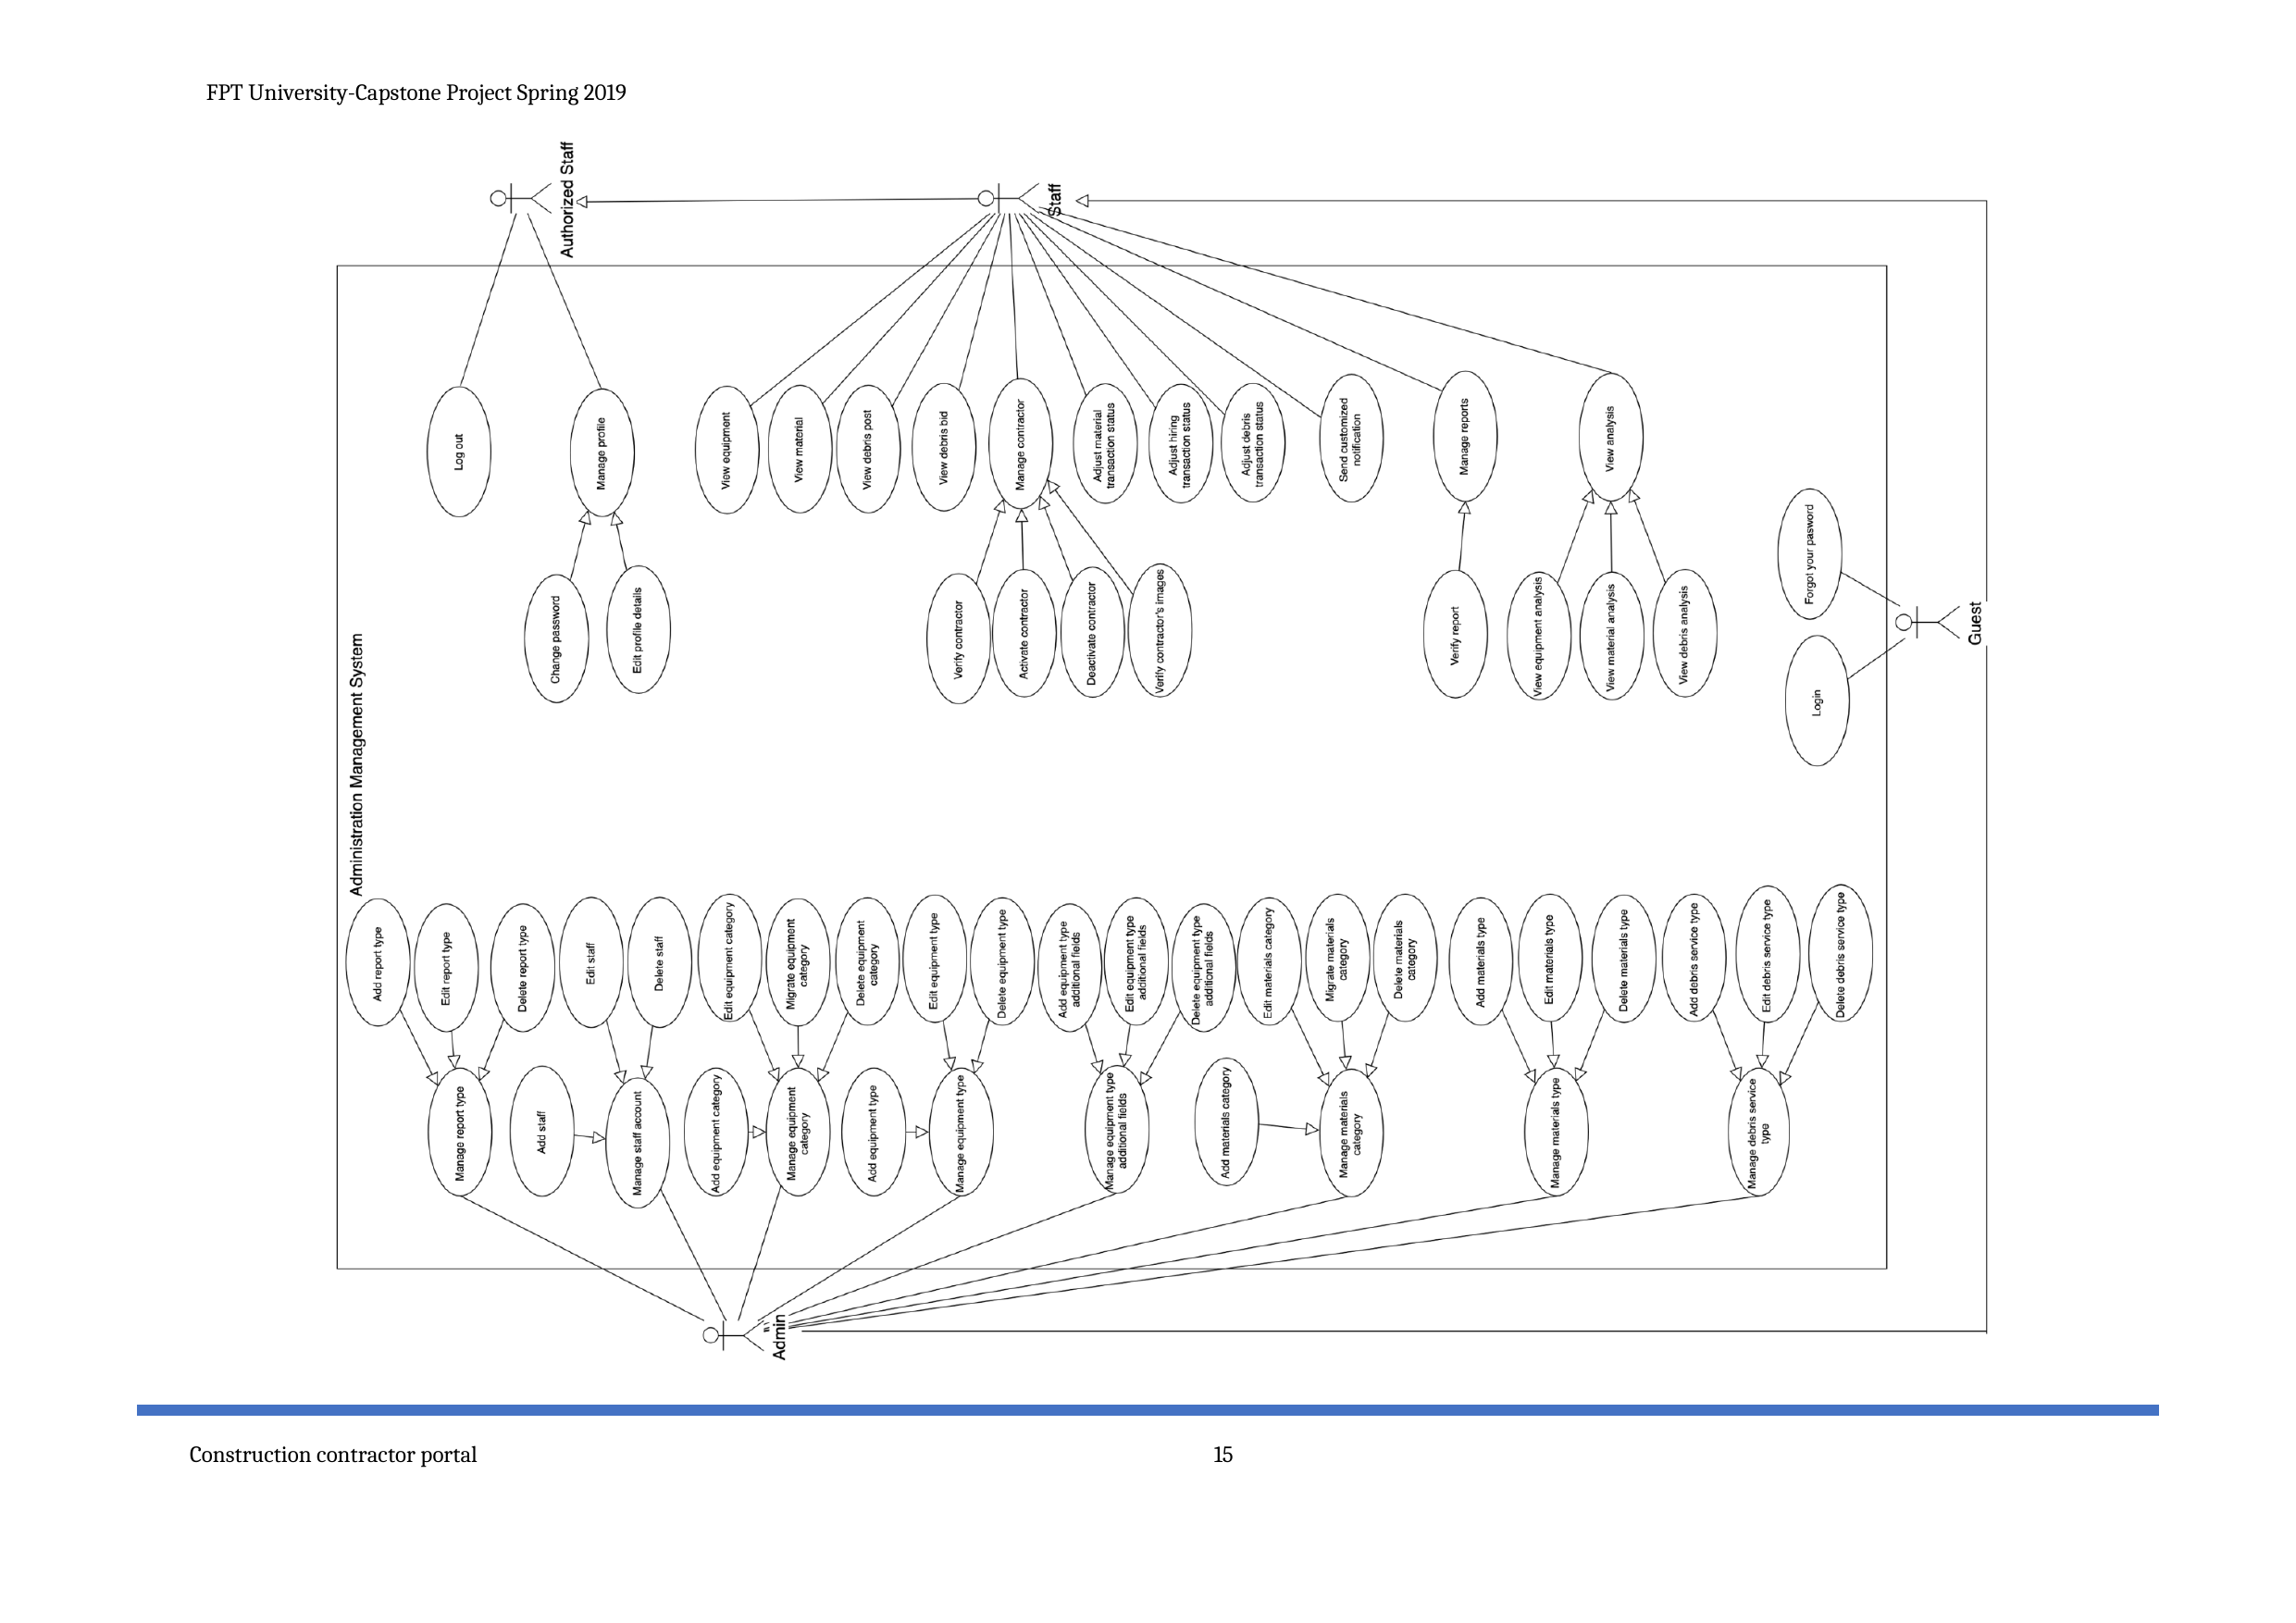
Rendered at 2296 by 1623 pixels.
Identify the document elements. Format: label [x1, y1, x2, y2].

picture [329, 133, 2008, 1369]
